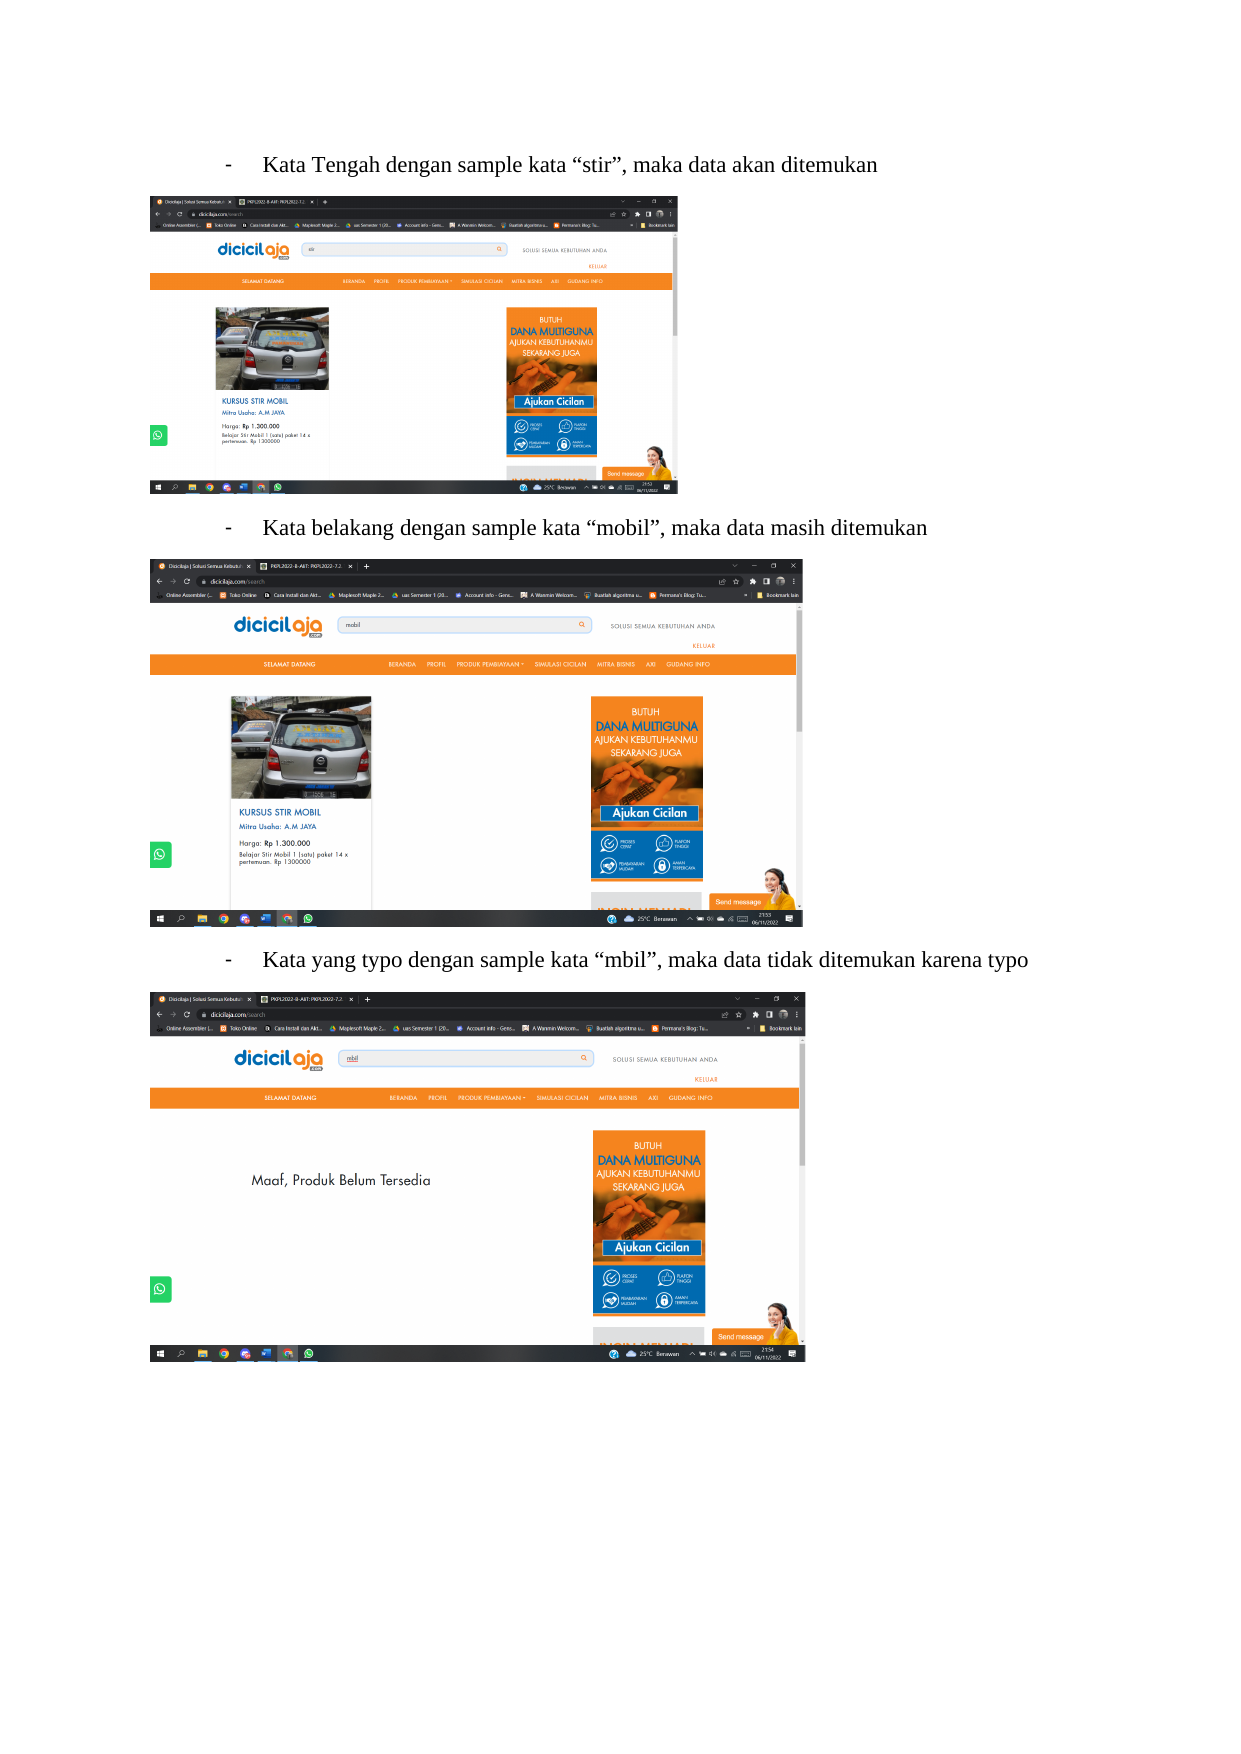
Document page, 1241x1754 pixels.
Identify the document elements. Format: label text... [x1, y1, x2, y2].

picture [150, 559, 803, 927]
list Kata belakang dengan sample kata “mobil”, maka data masih ditemukan [225, 513, 1090, 541]
list Kata yang typo dengan sample kata “mbil”, maka data tidak ditemukan karena typo [225, 946, 1090, 973]
picture [150, 196, 678, 494]
list Kata Tengah dengan sample kata “stir”, maka data akan ditemukan [225, 150, 1090, 178]
picture [150, 992, 806, 1362]
